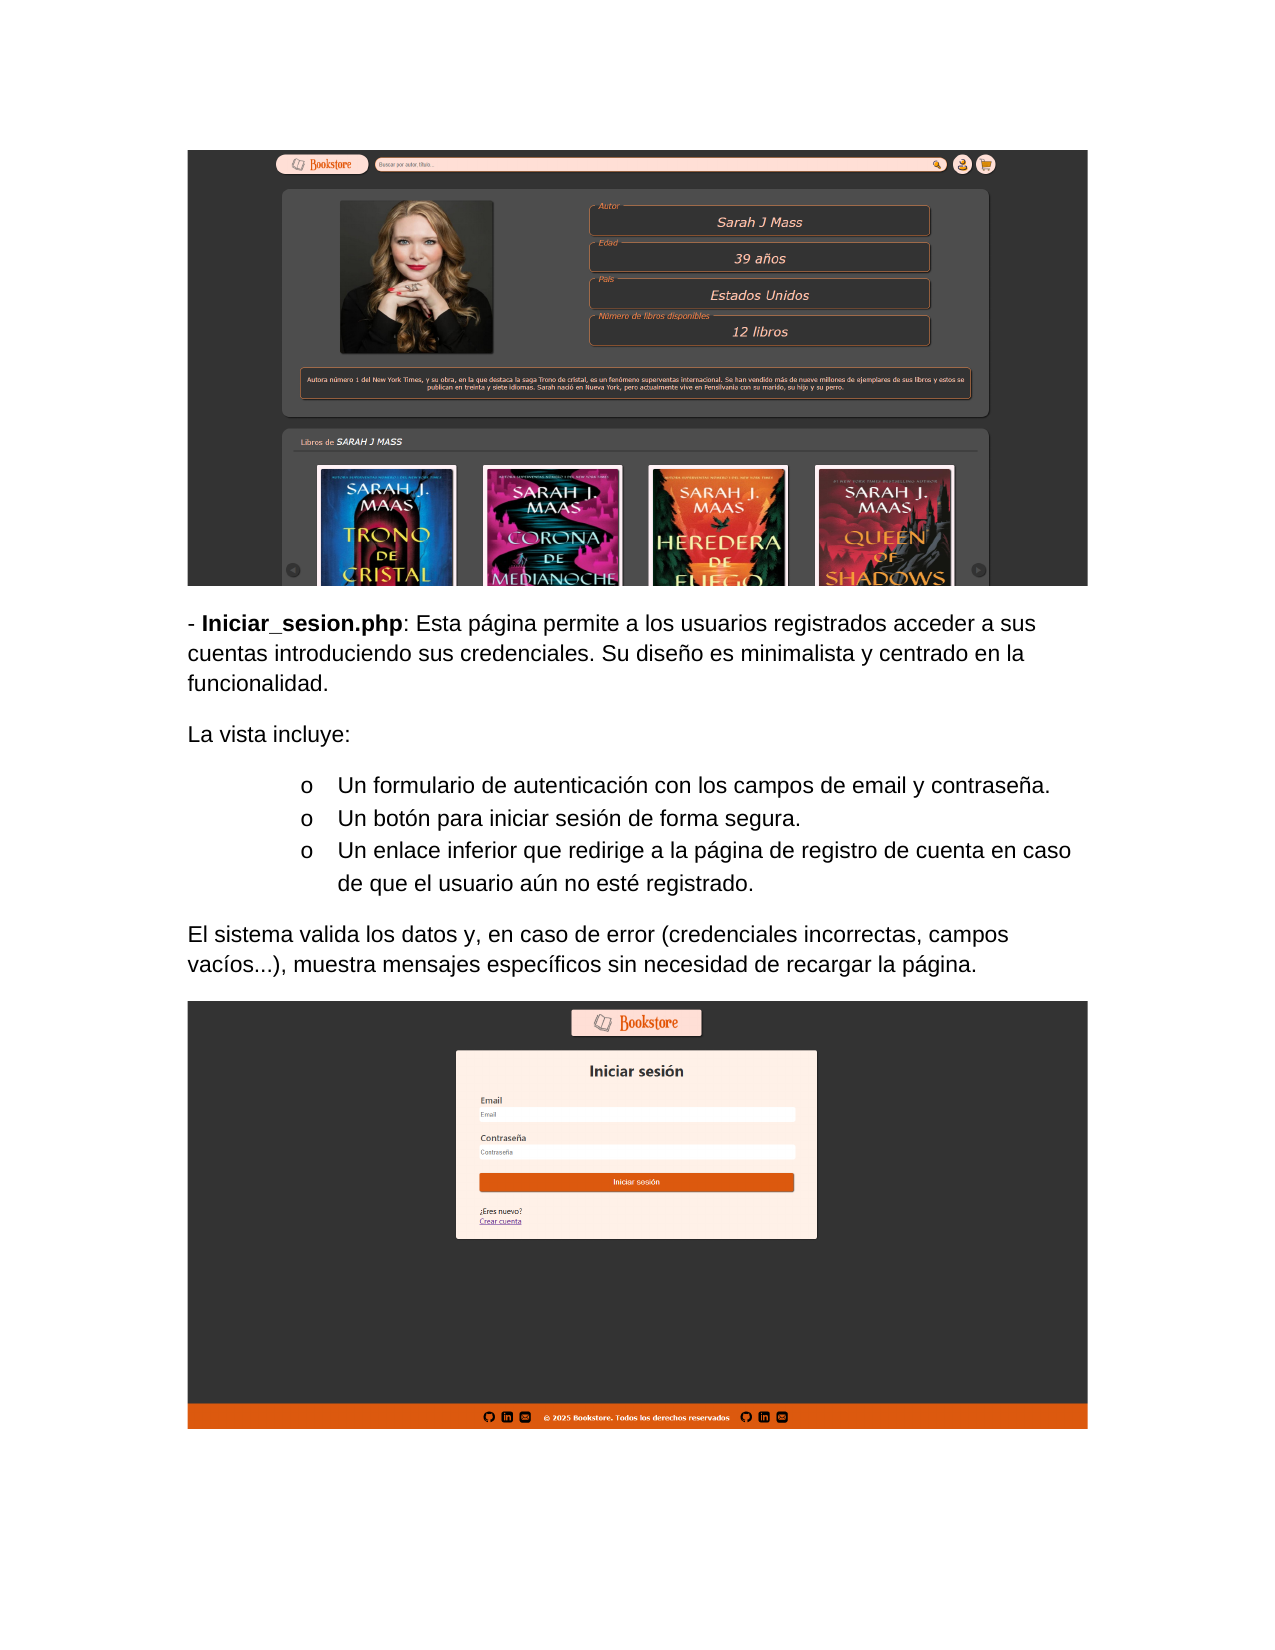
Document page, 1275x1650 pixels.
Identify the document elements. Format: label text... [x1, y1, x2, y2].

list Un enlace inferior que redirige a la página de registro de cuenta en caso de que el usuario aún no esté registrado. [300, 837, 1087, 896]
text El sistema valida los datos y, en caso de error (credenciales incorrectas, campos vacíos...), muestra mensajes específicos sin necesidad de recargar la página. [187, 921, 1087, 977]
text La vista incluye: [187, 721, 1087, 748]
picture [187, 150, 1088, 586]
list Un botón para iniciar sesión de forma segura. [300, 805, 1087, 833]
list Un formulario de autenticación con los campos de email y contraseña. [300, 772, 1087, 801]
picture [187, 1001, 1088, 1429]
text - Iniciar_sesion.php: Esta página permite a los usuarios registrados acceder a sus cuentas introduciendo sus credenciales. Su diseño es minimalista y centrado en la funcionalidad. [187, 610, 1087, 697]
